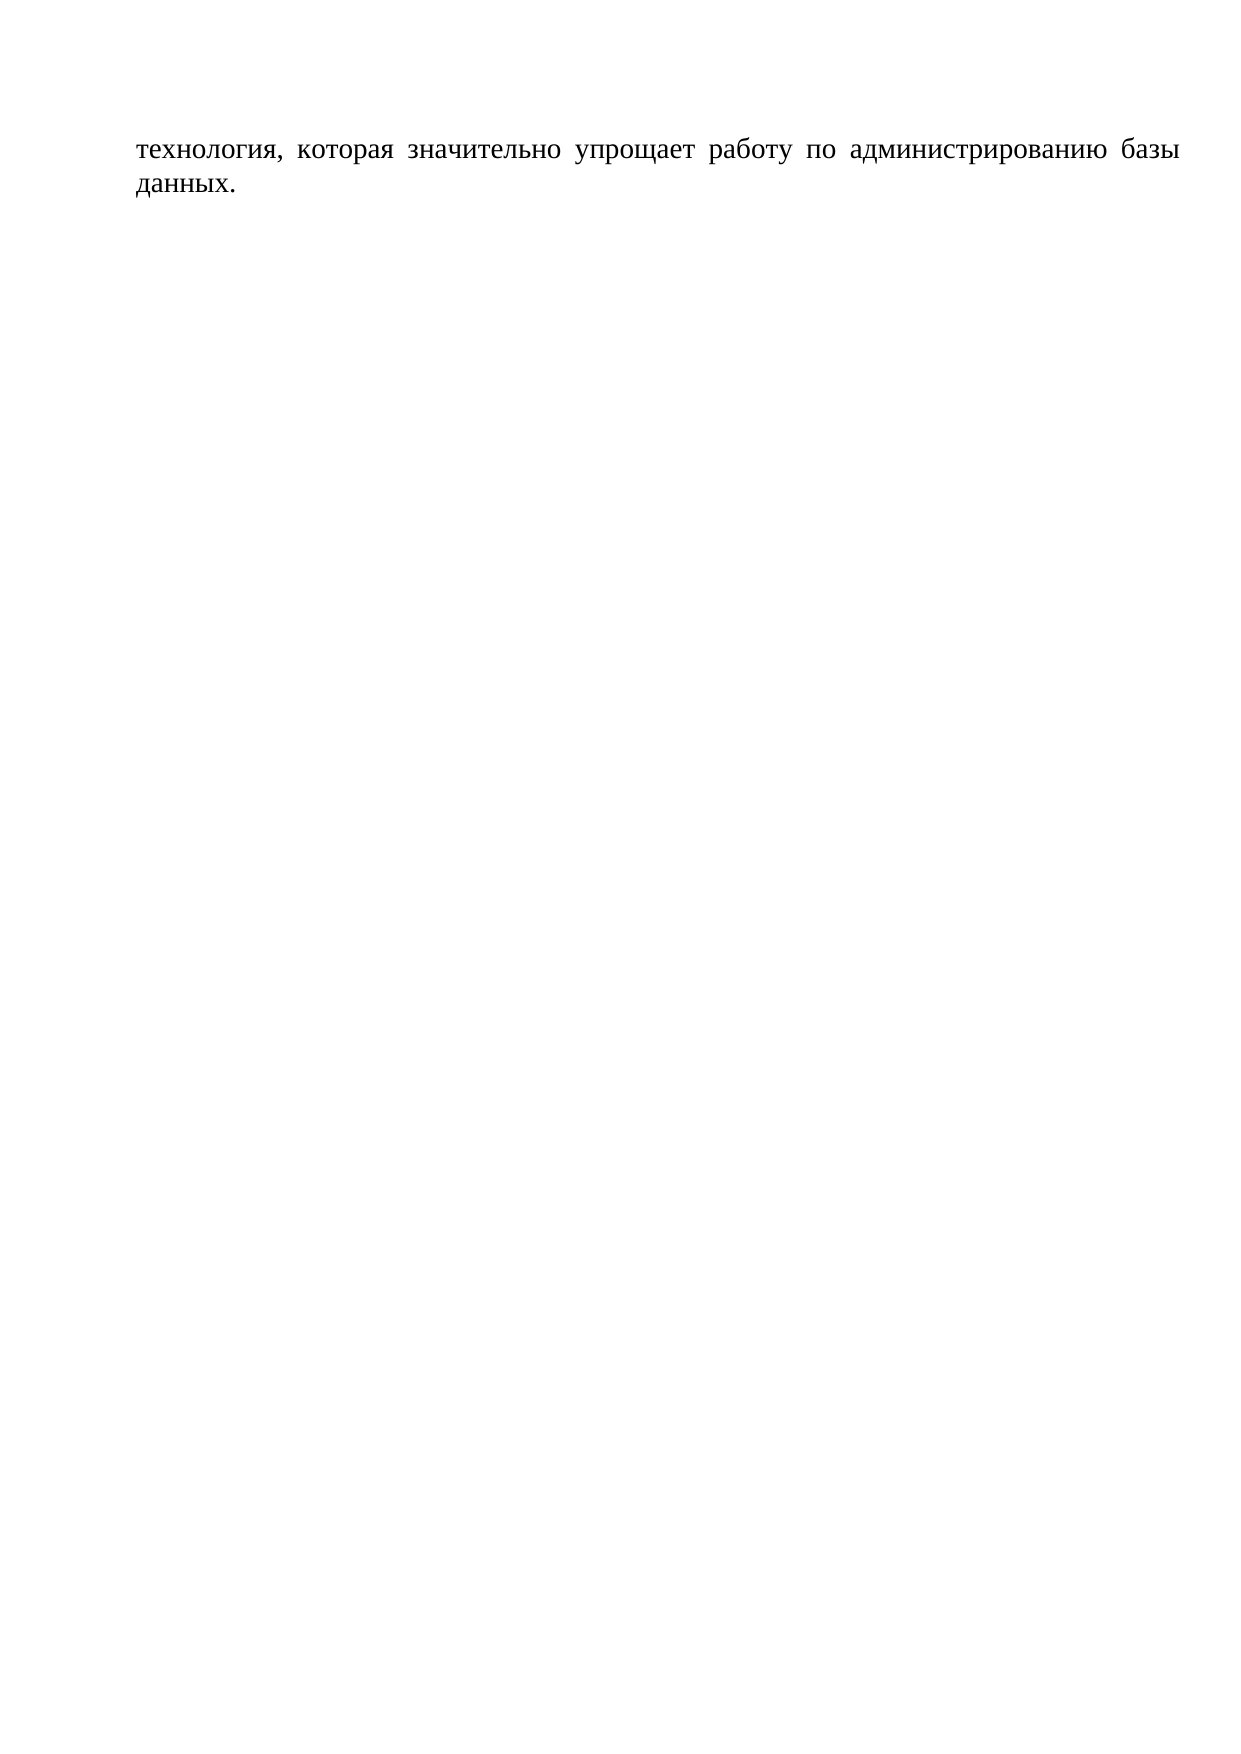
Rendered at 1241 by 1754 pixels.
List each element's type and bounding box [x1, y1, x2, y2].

text [136, 131, 1181, 198]
